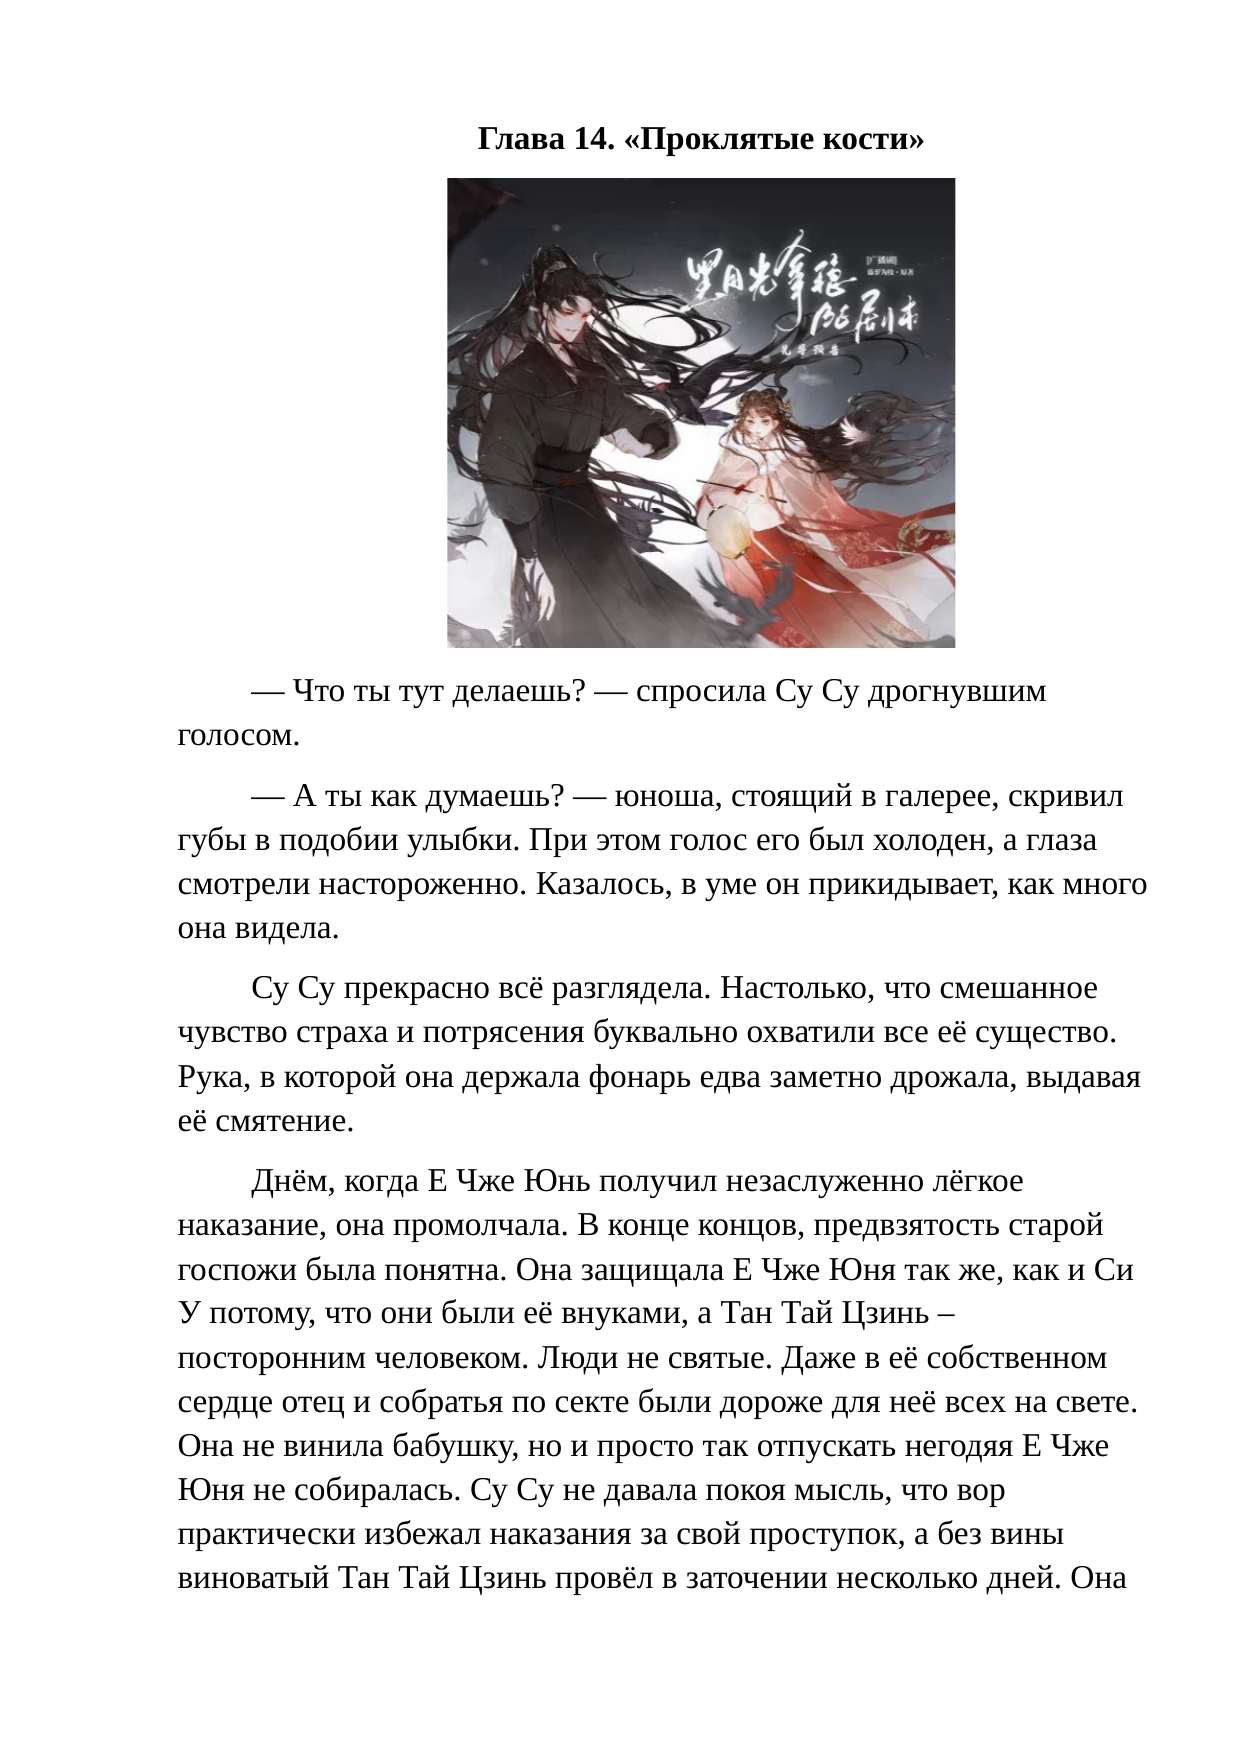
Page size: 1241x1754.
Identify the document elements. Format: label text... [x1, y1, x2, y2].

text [177, 1161, 1152, 1596]
text — Что ты тут делаешь? — спросила Су Су дрогнувшим голосом. [177, 670, 1152, 752]
picture [447, 178, 956, 648]
text — А ты как думаешь? — юноша, стоящий в галерее, скривил губы в подобии улыбки. При этом голос его был холоден, а глаза смотрели настороженно. Казалось, в уме он прикидывает, как много она видела. [177, 775, 1152, 945]
subtitle Глава 14. «Проклятые кости» [177, 118, 1152, 156]
text Су Су прекрасно всё разглядела. Настолько, что смешанное чувство страха и потрясения буквально охватили все её существо. Рука, в которой она держала фонарь едва заметно дрожала, выдавая её смятение. [177, 968, 1152, 1138]
